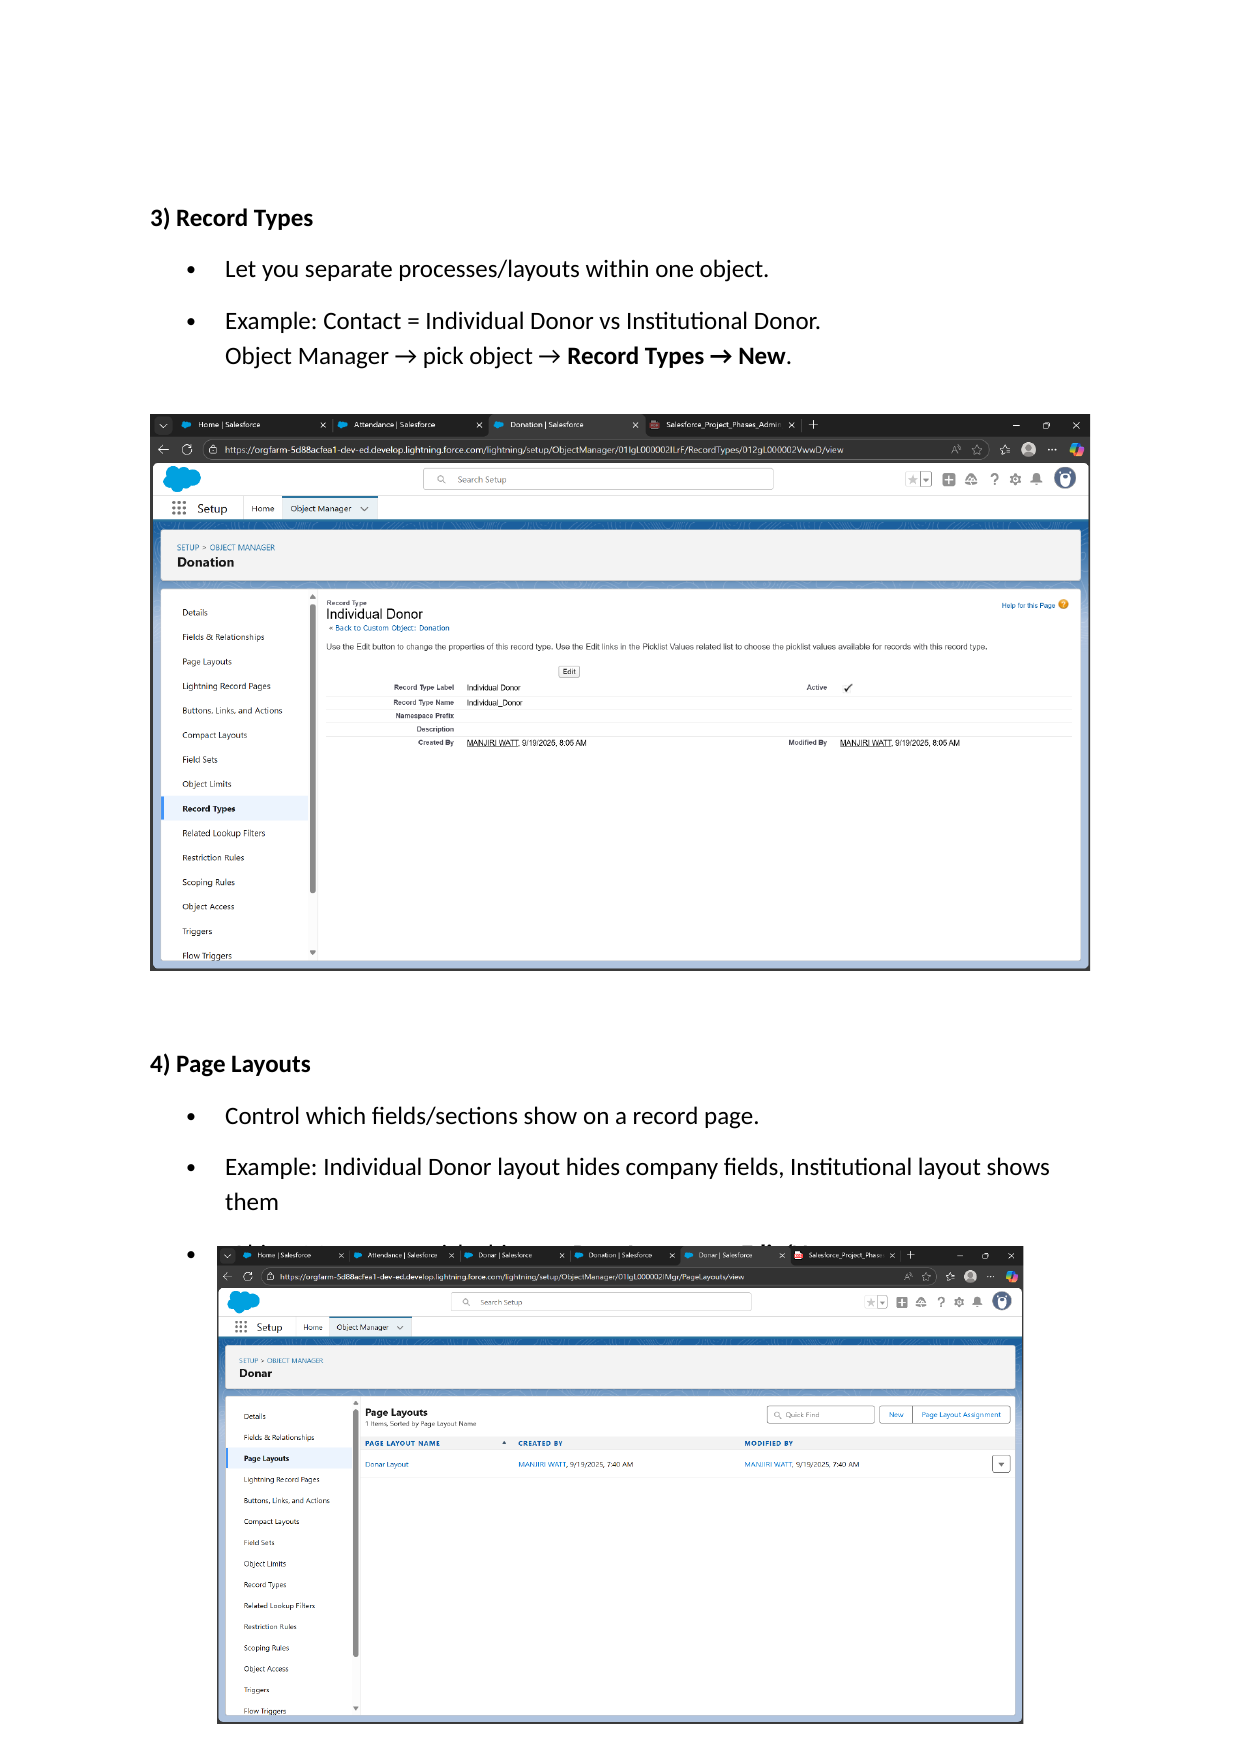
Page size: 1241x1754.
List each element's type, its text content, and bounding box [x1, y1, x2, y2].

text 4) Page Layouts [150, 1048, 1090, 1079]
list Example: Contact = Individual Donor vs Institutional Donor. Object Manager → pick object → Record Types → New. [187, 305, 1090, 371]
text 3) Record Types [150, 202, 1090, 232]
list Object Manager → pick object → Page Layouts → Edit/New. [187, 1238, 1090, 1269]
list Example: Individual Donor layout hides company fields, Institutional layout shows them [187, 1151, 1090, 1217]
list Control which fields/sections show on a record page. [187, 1100, 1090, 1130]
list Let you separate processes/layouts within one object. [187, 253, 1090, 284]
picture [217, 1246, 1024, 1724]
picture [150, 414, 1091, 971]
